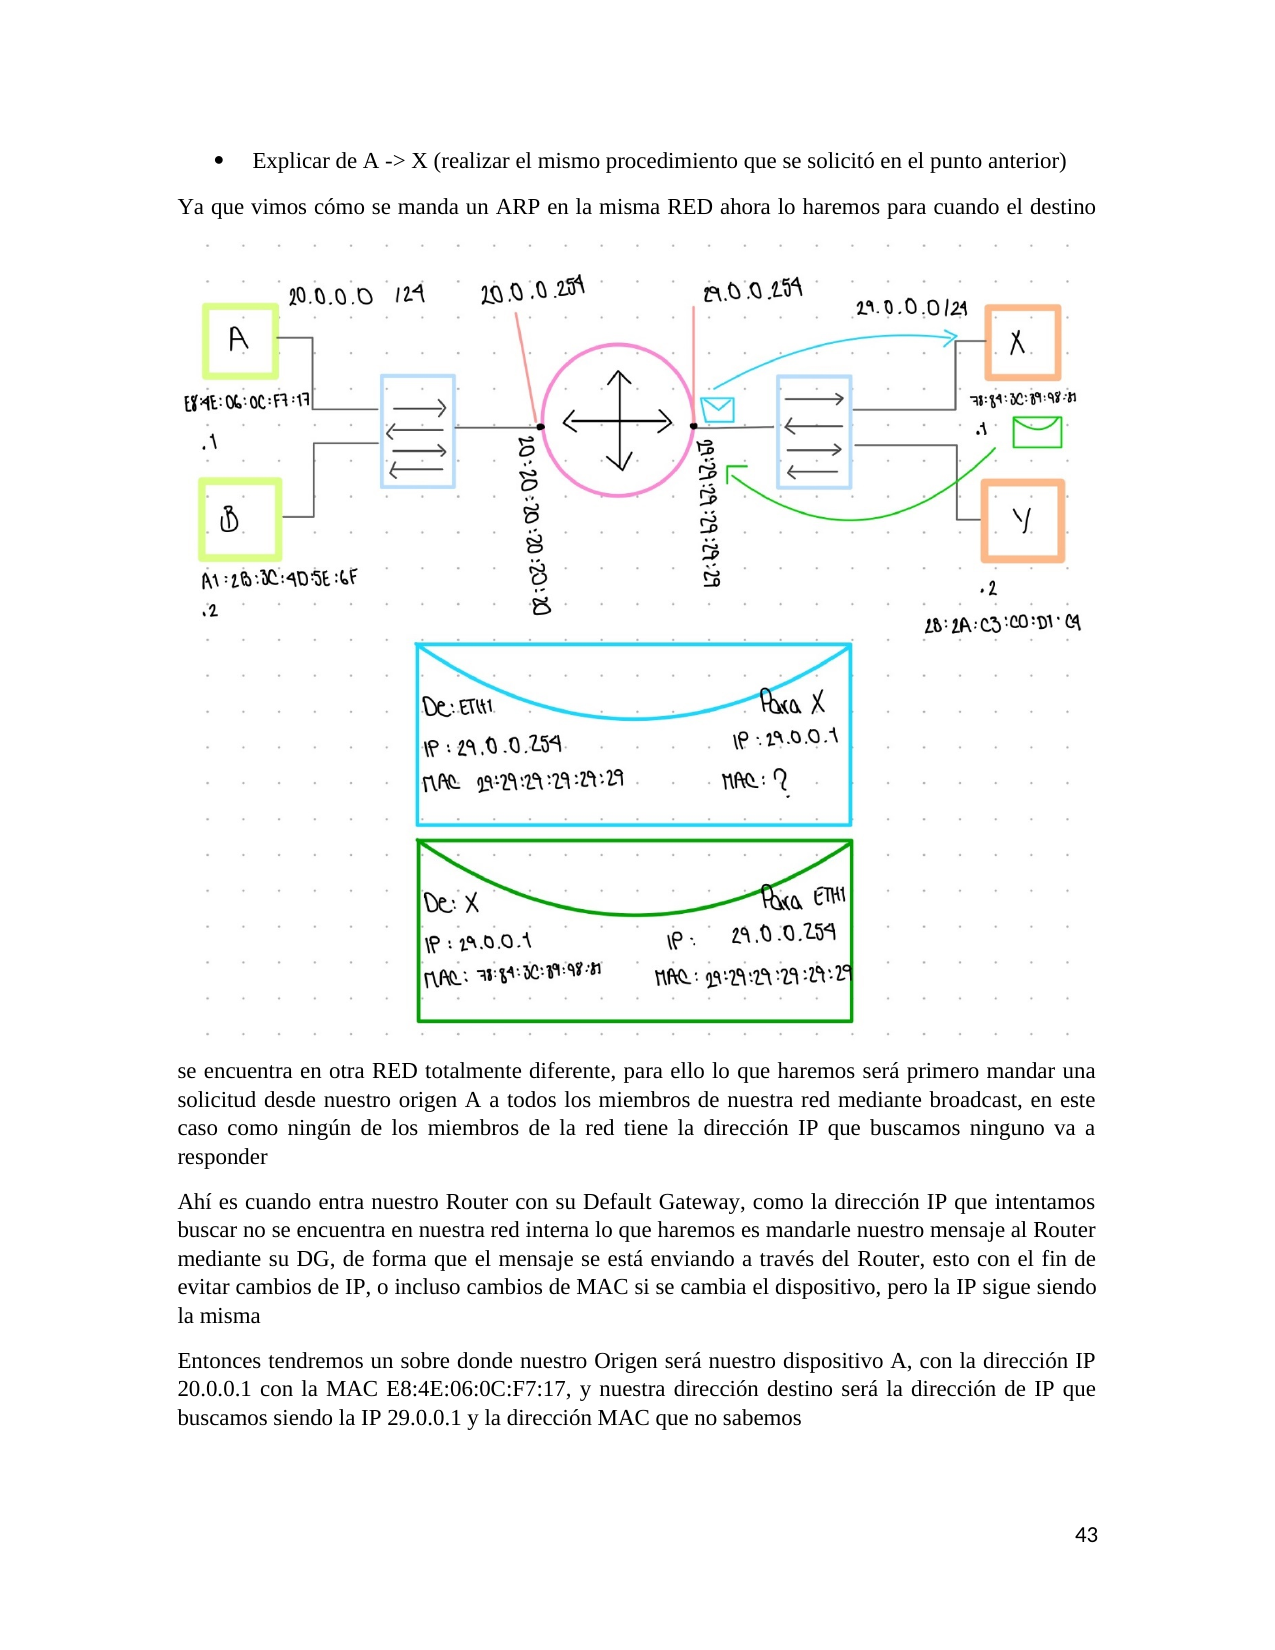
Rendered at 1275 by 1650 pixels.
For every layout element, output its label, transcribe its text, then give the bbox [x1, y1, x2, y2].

picture [177, 230, 1096, 1058]
list Explicar de A -> X (realizar el mismo procedimiento que se solicitó en el punto anterior) [215, 148, 1098, 174]
text Entonces tendremos un sobre donde nuestro Origen será nuestro dispositivo A, con la dirección IP 20.0.0.1 con la MAC E8:4E:06:0C:F7:17, y nuestra dirección destino será la dirección de IP que buscamos siendo la IP 29.0.0.1 y la dirección MAC que no sabemos [177, 1347, 1098, 1430]
text Ahí es cuando entra nuestro Router con su Default Gateway, como la dirección IP que intentamos buscar no se encuentra en nuestra red interna lo que haremos es mandarle nuestro mensaje al Router mediante su DG, de forma que el mensaje se está enviando a través del Router, esto con el fin de evitar cambios de IP, o incluso cambios de MAC si se cambia el dispositivo, pero la IP sigue siendo la misma [177, 1188, 1098, 1328]
